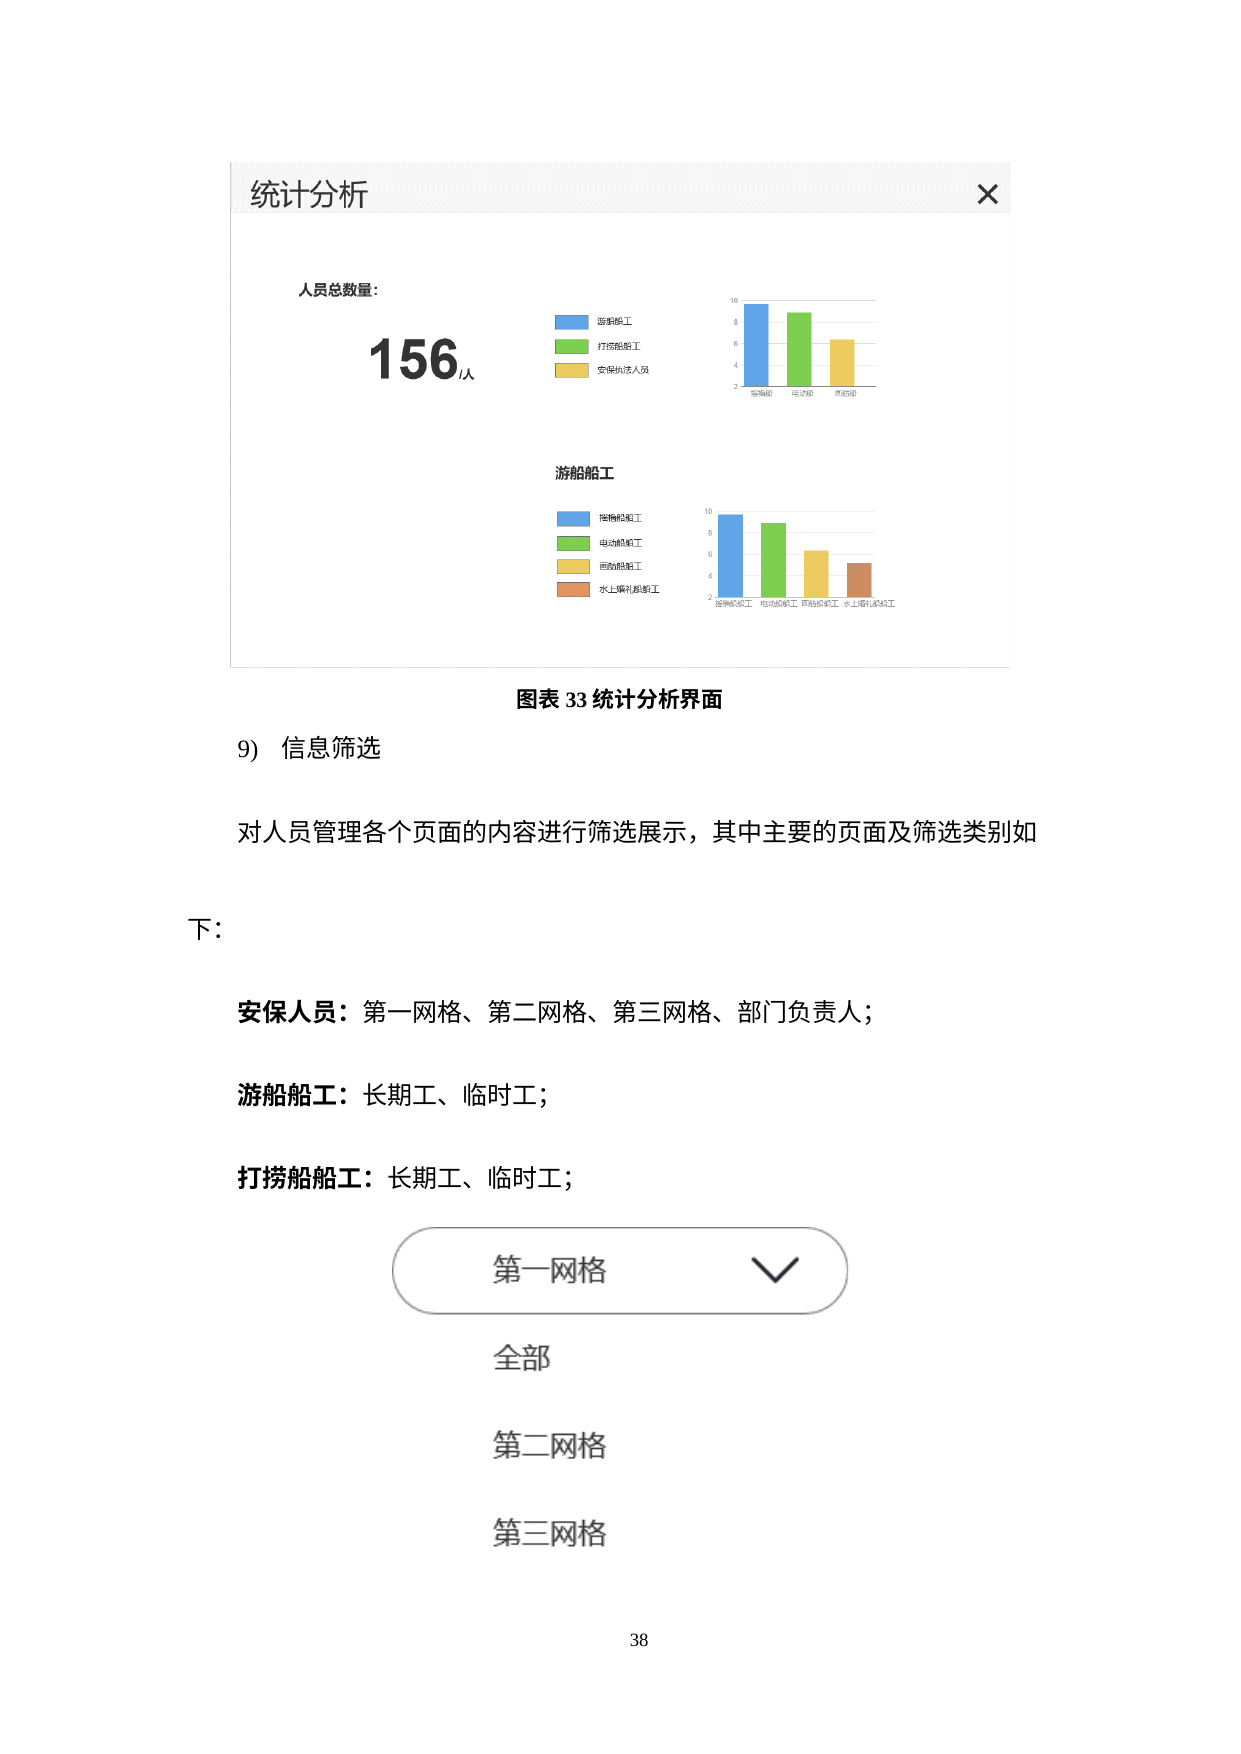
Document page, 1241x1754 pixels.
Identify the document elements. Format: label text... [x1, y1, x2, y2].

text 安保人员：第一网格、第二网格、第三网格、部门负责人； [187, 978, 1053, 1043]
picture [230, 162, 1011, 668]
text 图表 33 统计分析界面 [187, 682, 1053, 714]
text 游船船工：长期工、临时工； [187, 1061, 1053, 1126]
text 对人员管理各个页面的内容进行筛选展示，其中主要的页面及筛选类别如下： [187, 798, 1053, 960]
picture [392, 1227, 849, 1578]
text 打捞船船工：长期工、临时工； [187, 1144, 1053, 1209]
list 信息筛选 [237, 714, 1053, 779]
